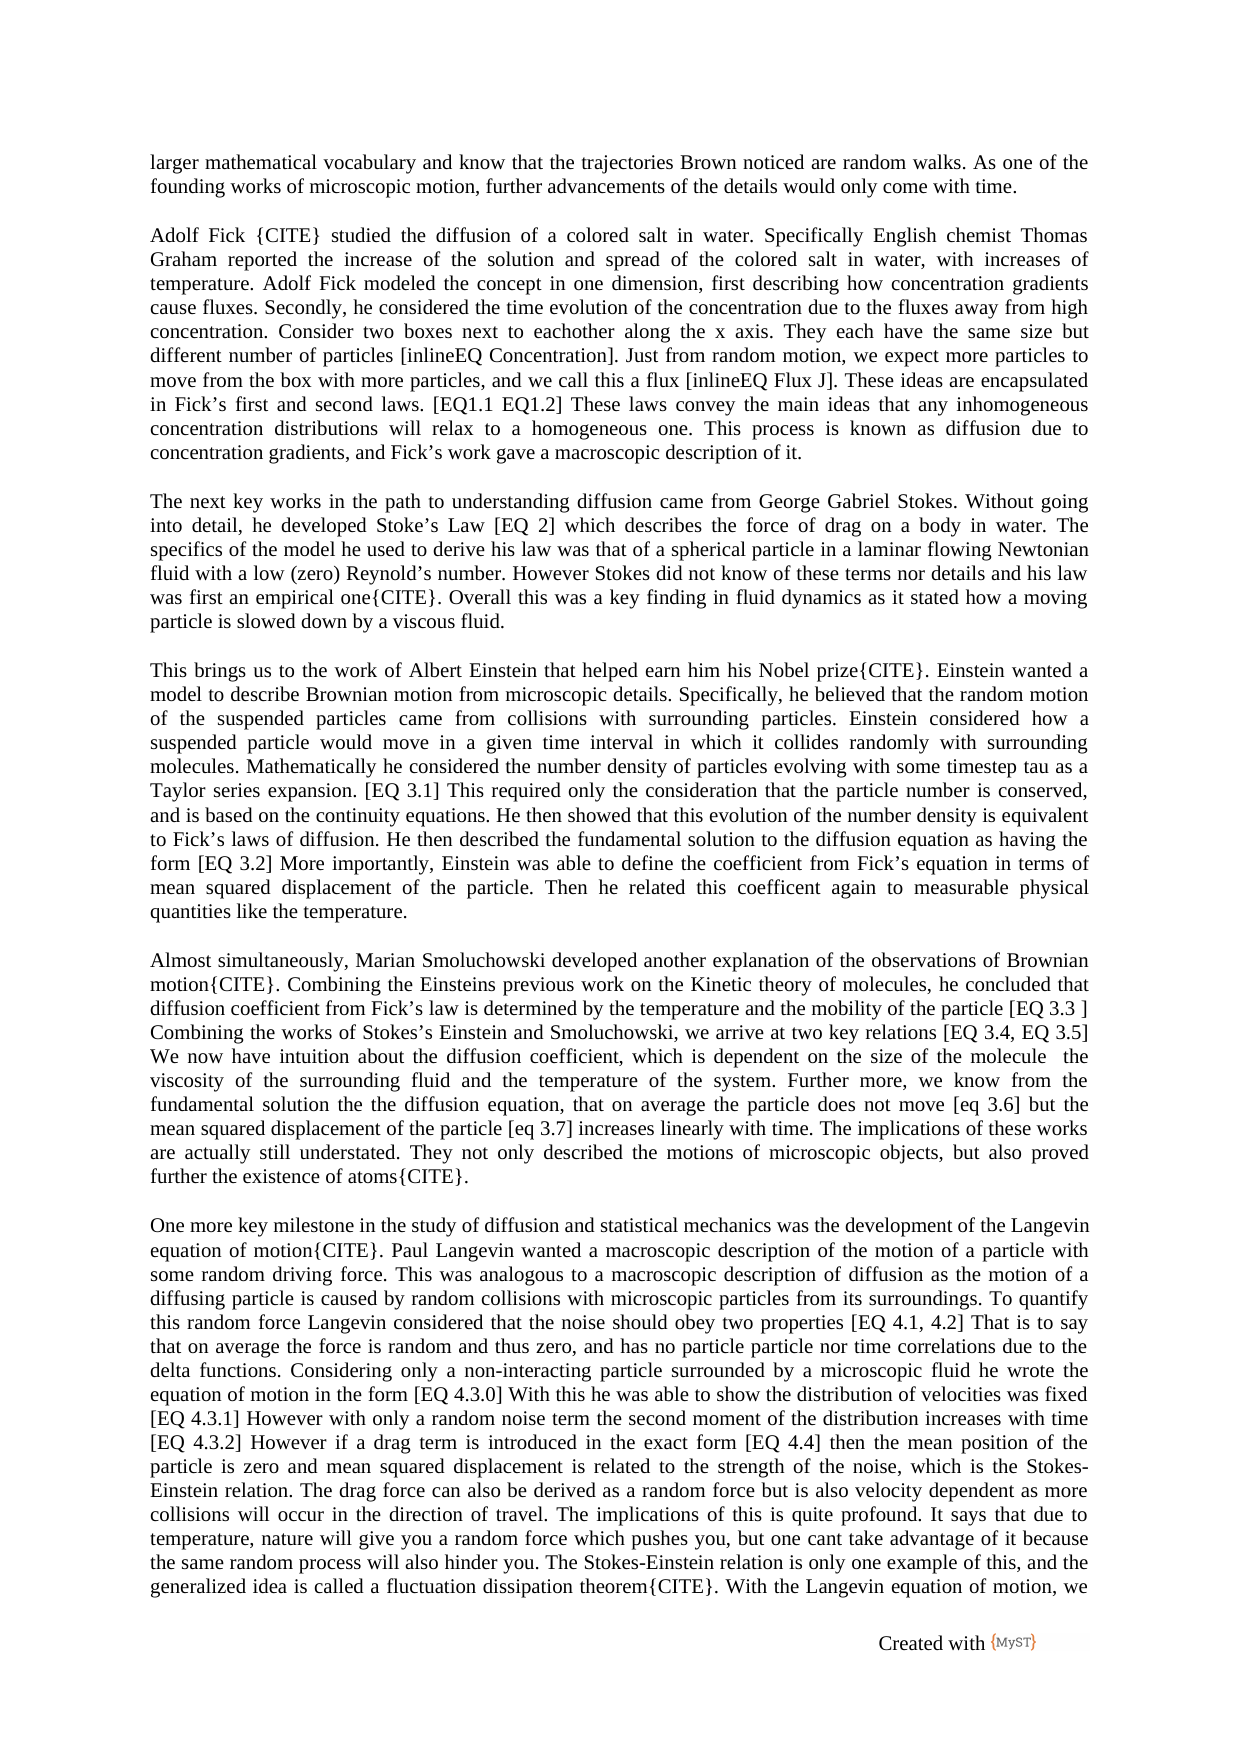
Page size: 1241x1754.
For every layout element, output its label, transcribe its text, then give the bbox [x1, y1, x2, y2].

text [150, 150, 1090, 198]
text Adolf Fick {CITE} studied the diffusion of a colored salt in water. Specifically English chemist Thomas Graham reported the increase of the solution and spread of the colored salt in water, with increases of temperature. Adolf Fick modeled the concept in one dimension, first describing how concentration gradients cause fluxes. Secondly, he considered the time evolution of the concentration due to the fluxes away from high concentration. Consider two boxes next to eachother along the x axis. They each have the same size but different number of particles [inlineEQ Concentration]. Just from random motion, we expect more particles to move from the box with more particles, and we call this a flux [inlineEQ Flux J]. These ideas are encapsulated in Fick’s first and second laws. [EQ1.1 EQ1.2] These laws convey the main ideas that any inhomogeneous concentration distributions will relax to a homogeneous one. This process is known as diffusion due to concentration gradients, and Fick’s work gave a macroscopic description of it. [150, 223, 1090, 464]
picture [990, 1633, 1091, 1651]
text This brings us to the work of Albert Einstein that helped earn him his Nobel prize{CITE}. Einstein wanted a model to describe Brownian motion from microscopic details. Specifically, he believed that the random motion of the suspended particles came from collisions with surrounding particles. Einstein considered how a suspended particle would move in a given time interval in which it collides randomly with surrounding molecules. Mathematically he considered the number density of particles evolving with some timestep tau as a Taylor series expansion. [EQ 3.1] This required only the consideration that the particle number is conserved, and is based on the continuity equations. He then showed that this evolution of the number density is equivalent to Fick’s laws of diffusion. He then described the fundamental solution to the diffusion equation as having the form [EQ 3.2] More importantly, Einstein was able to define the coefficient from Fick’s equation in terms of mean squared displacement of the particle. Then he related this coefficent again to measurable physical quantities like the temperature. [150, 658, 1090, 923]
text The next key works in the path to understanding diffusion came from George Gabriel Stokes. Without going into detail, he developed Stoke’s Law [EQ 2] which describes the force of drag on a body in water. The specifics of the model he used to derive his law was that of a spherical particle in a laminar flowing Newtonian fluid with a low (zero) Reynold’s number. However Stokes did not know of these terms nor details and his law was first an empirical one{CITE}. Overall this was a key finding in fluid dynamics as it stated how a moving particle is slowed down by a viscous fluid. [150, 489, 1090, 633]
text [150, 1213, 1090, 1598]
text Almost simultaneously, Marian Smoluchowski developed another explanation of the observations of Brownian motion{CITE}. Combining the Einsteins previous work on the Kinetic theory of molecules, he concluded that diffusion coefficient from Fick’s law is determined by the temperature and the mobility of the particle [EQ 3.3 ] Combining the works of Stokes’s Einstein and Smoluchowski, we arrive at two key relations [EQ 3.4, EQ 3.5] We now have intuition about the diffusion coefficient, which is dependent on the size of the molecule the viscosity of the surrounding fluid and the temperature of the system. Further more, we know from the fundamental solution the the diffusion equation, that on average the particle does not move [eq 3.6] but the mean squared displacement of the particle [eq 3.7] increases linearly with time. The implications of these works are actually still understated. They not only described the motions of microscopic objects, but also proved further the existence of atoms{CITE}. [150, 948, 1090, 1188]
